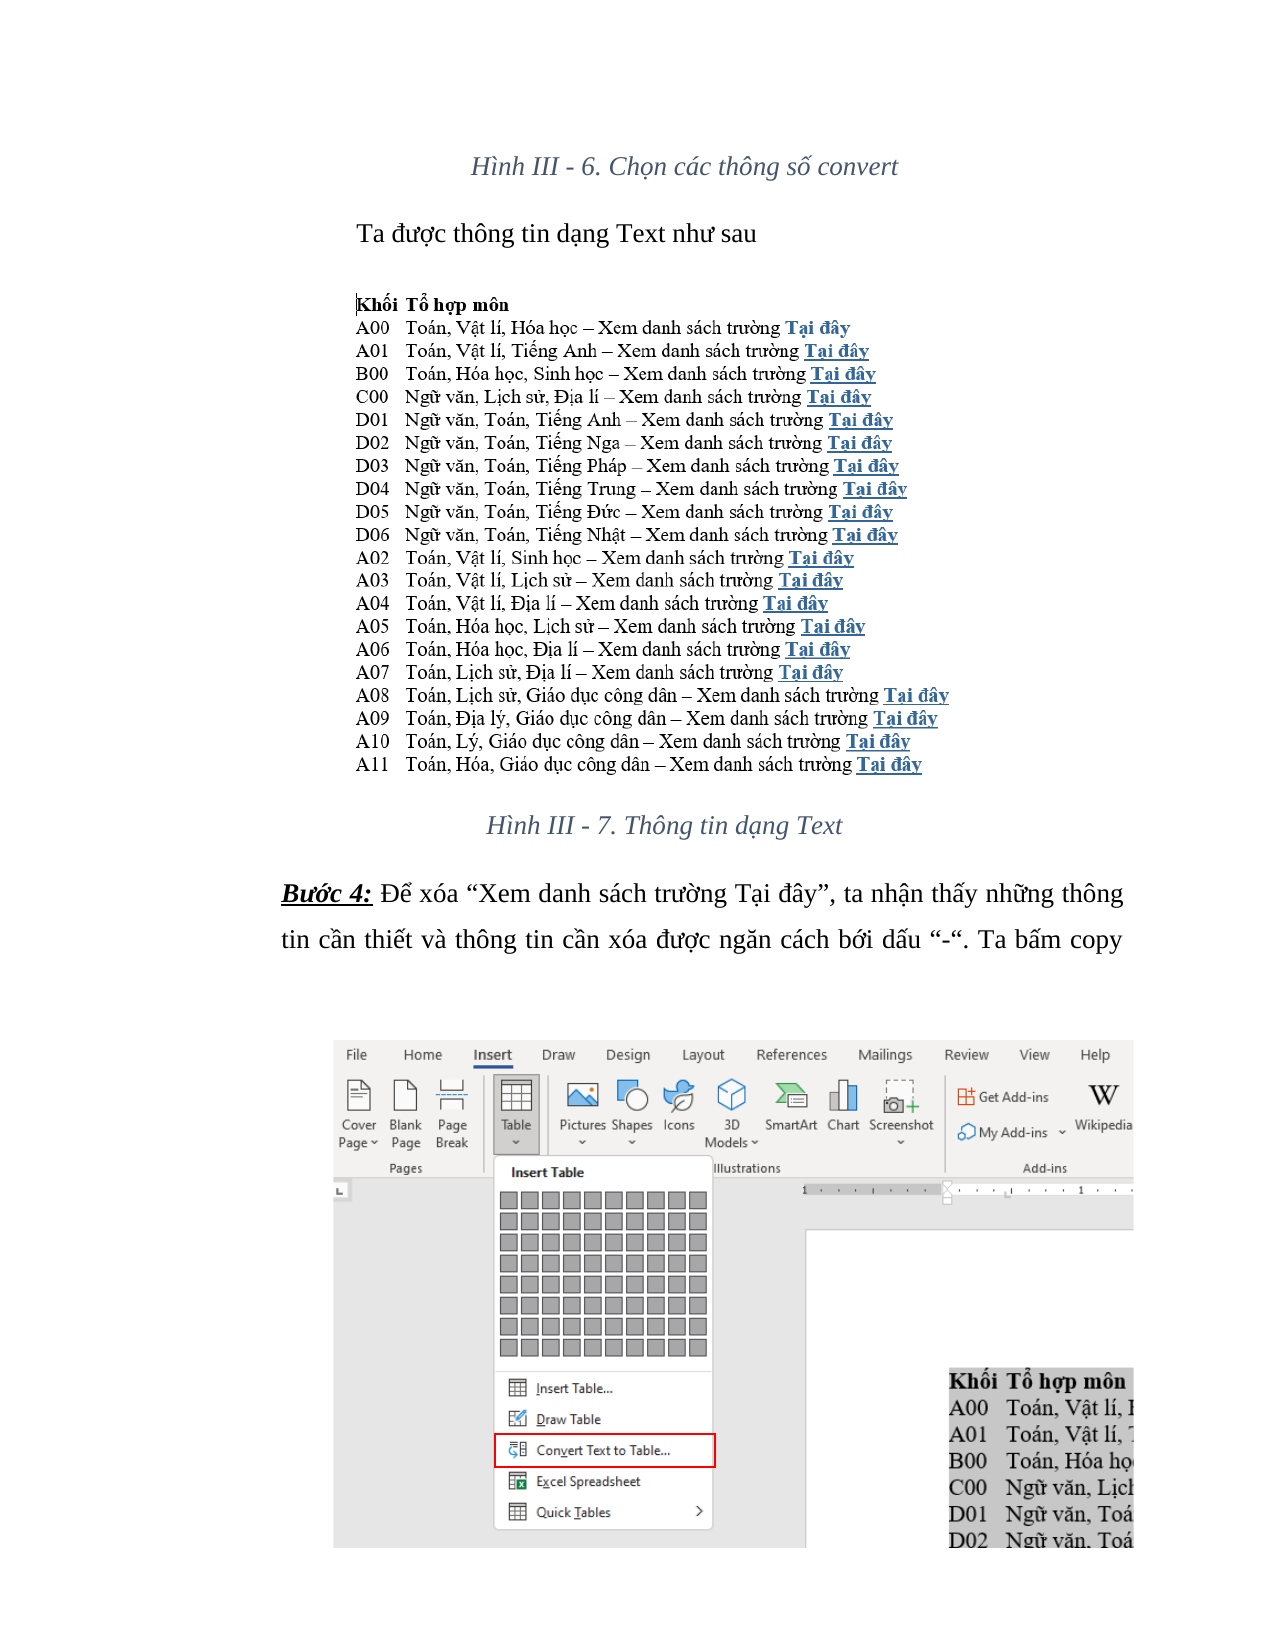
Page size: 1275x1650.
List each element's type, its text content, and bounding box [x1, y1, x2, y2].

text Hình III - 7. Thông tin dạng Text [206, 809, 1125, 841]
text Ta được thông tin dạng Text như sau [281, 217, 1125, 249]
picture [281, 280, 1100, 779]
text Bước 4: Để xóa “Xem danh sách trường Tại đây”, ta nhận thấy những thông tin cần thiết và thông tin cần xóa được ngăn cách bới dấu “-“. Ta bấm copy dấu “-“, rồi bấm Ctrl + A để chọn toàn bộ thông tin, rồi vào tab Insert, chọn Table Convert Text to Table. [281, 877, 1125, 955]
text Hình III - 6. Chọn các thông số convert [206, 150, 1125, 181]
picture [333, 1040, 1134, 1548]
